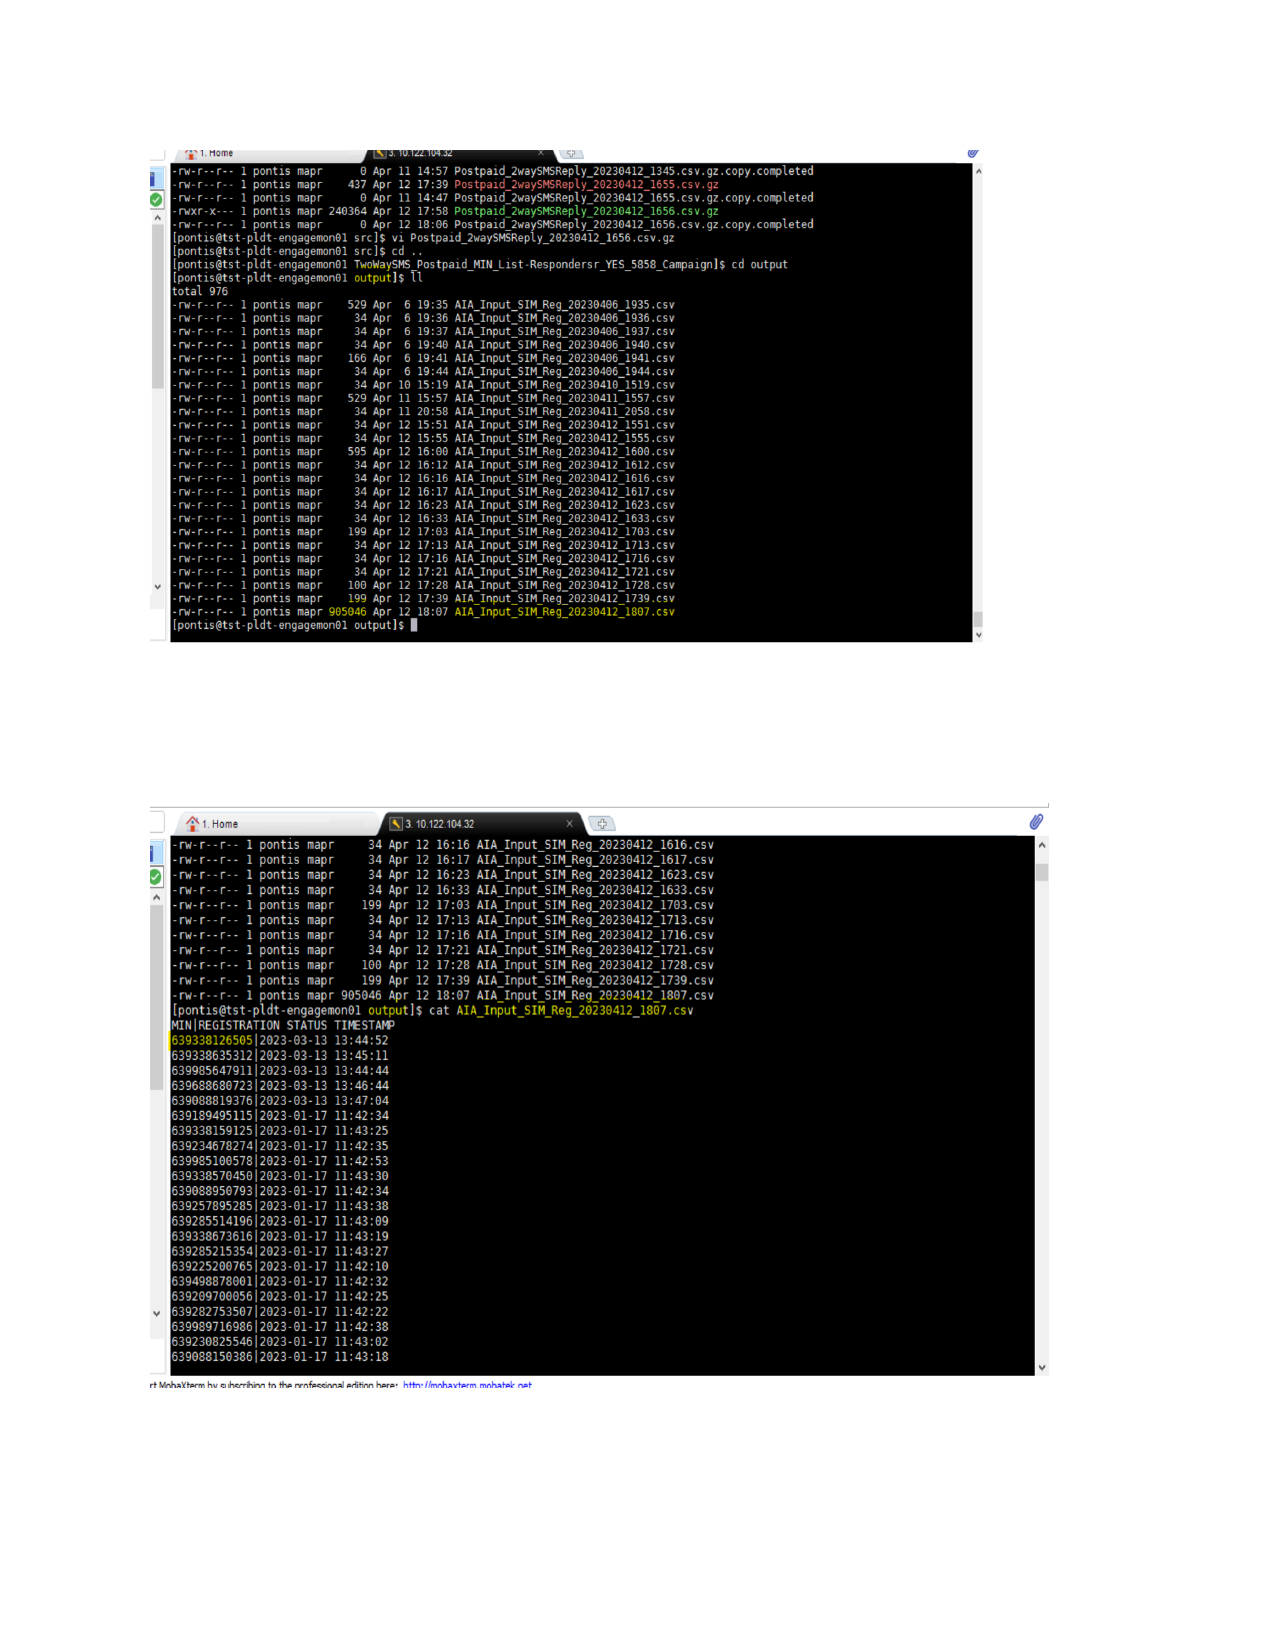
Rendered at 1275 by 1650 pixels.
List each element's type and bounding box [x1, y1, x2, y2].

picture [150, 150, 983, 644]
picture [150, 803, 1049, 1388]
